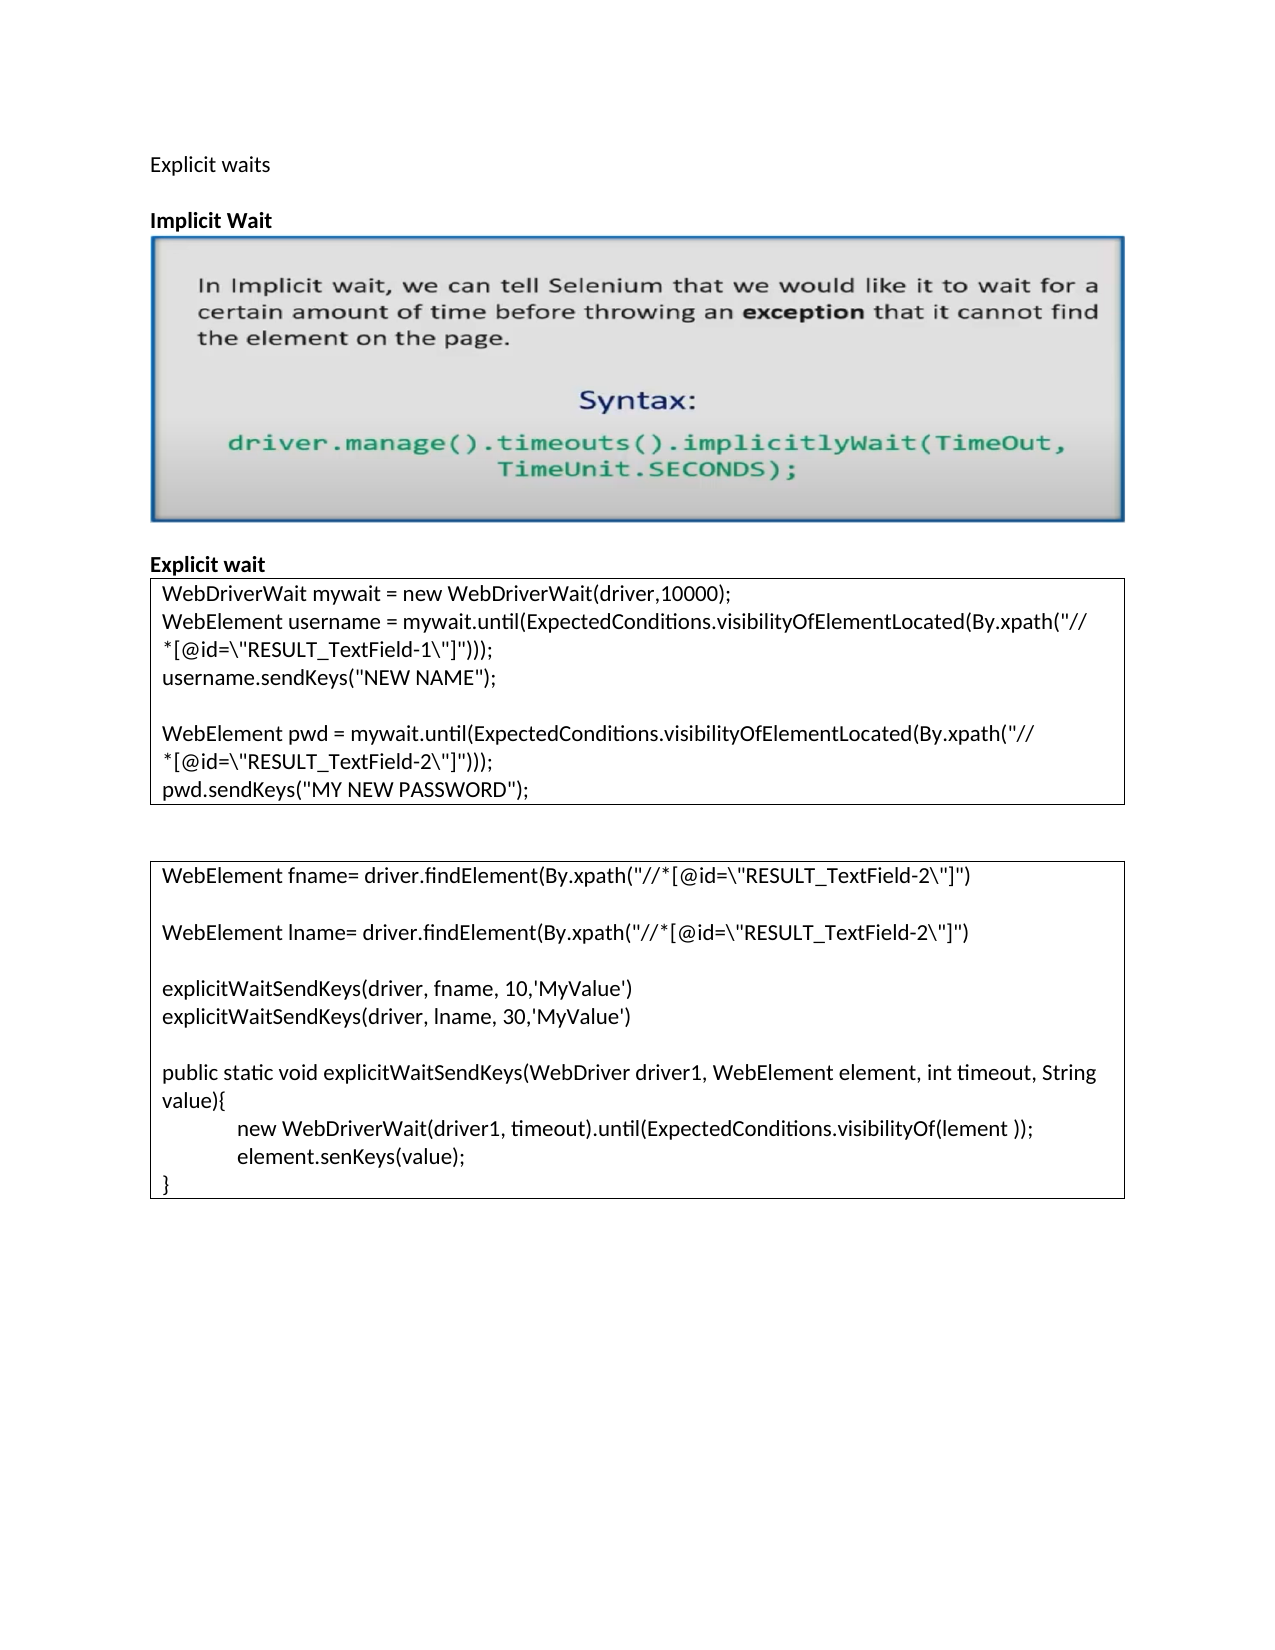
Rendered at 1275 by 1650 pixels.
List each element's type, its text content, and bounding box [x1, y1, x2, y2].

table_header WebElement fname= driver.findElement(By.xpath("//*[@id=\"RESULT_TextField-2\"]") WebElement lname= driver.findElement(By.xpath("//*[@id=\"RESULT_TextField-2\"]") explicitWaitSendKeys(driver, fname, 10,'MyValue') explicitWaitSendKeys(driver, lname, 30,'MyValue') public static void explicitWaitSendKeys(WebDriver driver1, WebElement element, int timeout, String value){ new WebDriverWait(driver1, timeout).until(ExpectedConditions.visibilityOf(lement )); element.senKeys(value); } [151, 862, 1124, 1198]
table_header WebDriverWait mywait = new WebDriverWait(driver,10000); WebElement username = mywait.until(ExpectedConditions.visibilityOfElementLocated(By.xpath("//*[@id=\"RESULT_TextField-1\"]"))); username.sendKeys("NEW NAME"); WebElement pwd = mywait.until(ExpectedConditions.visibilityOfElementLocated(By.xpath("//*[@id=\"RESULT_TextField-2\"]"))); pwd.sendKeys("MY NEW PASSWORD"); [151, 579, 1124, 803]
text Implicit Wait [150, 206, 1125, 234]
text Explicit wait [150, 550, 1125, 578]
text Explicit waits [150, 150, 1125, 178]
picture [150, 234, 1125, 523]
